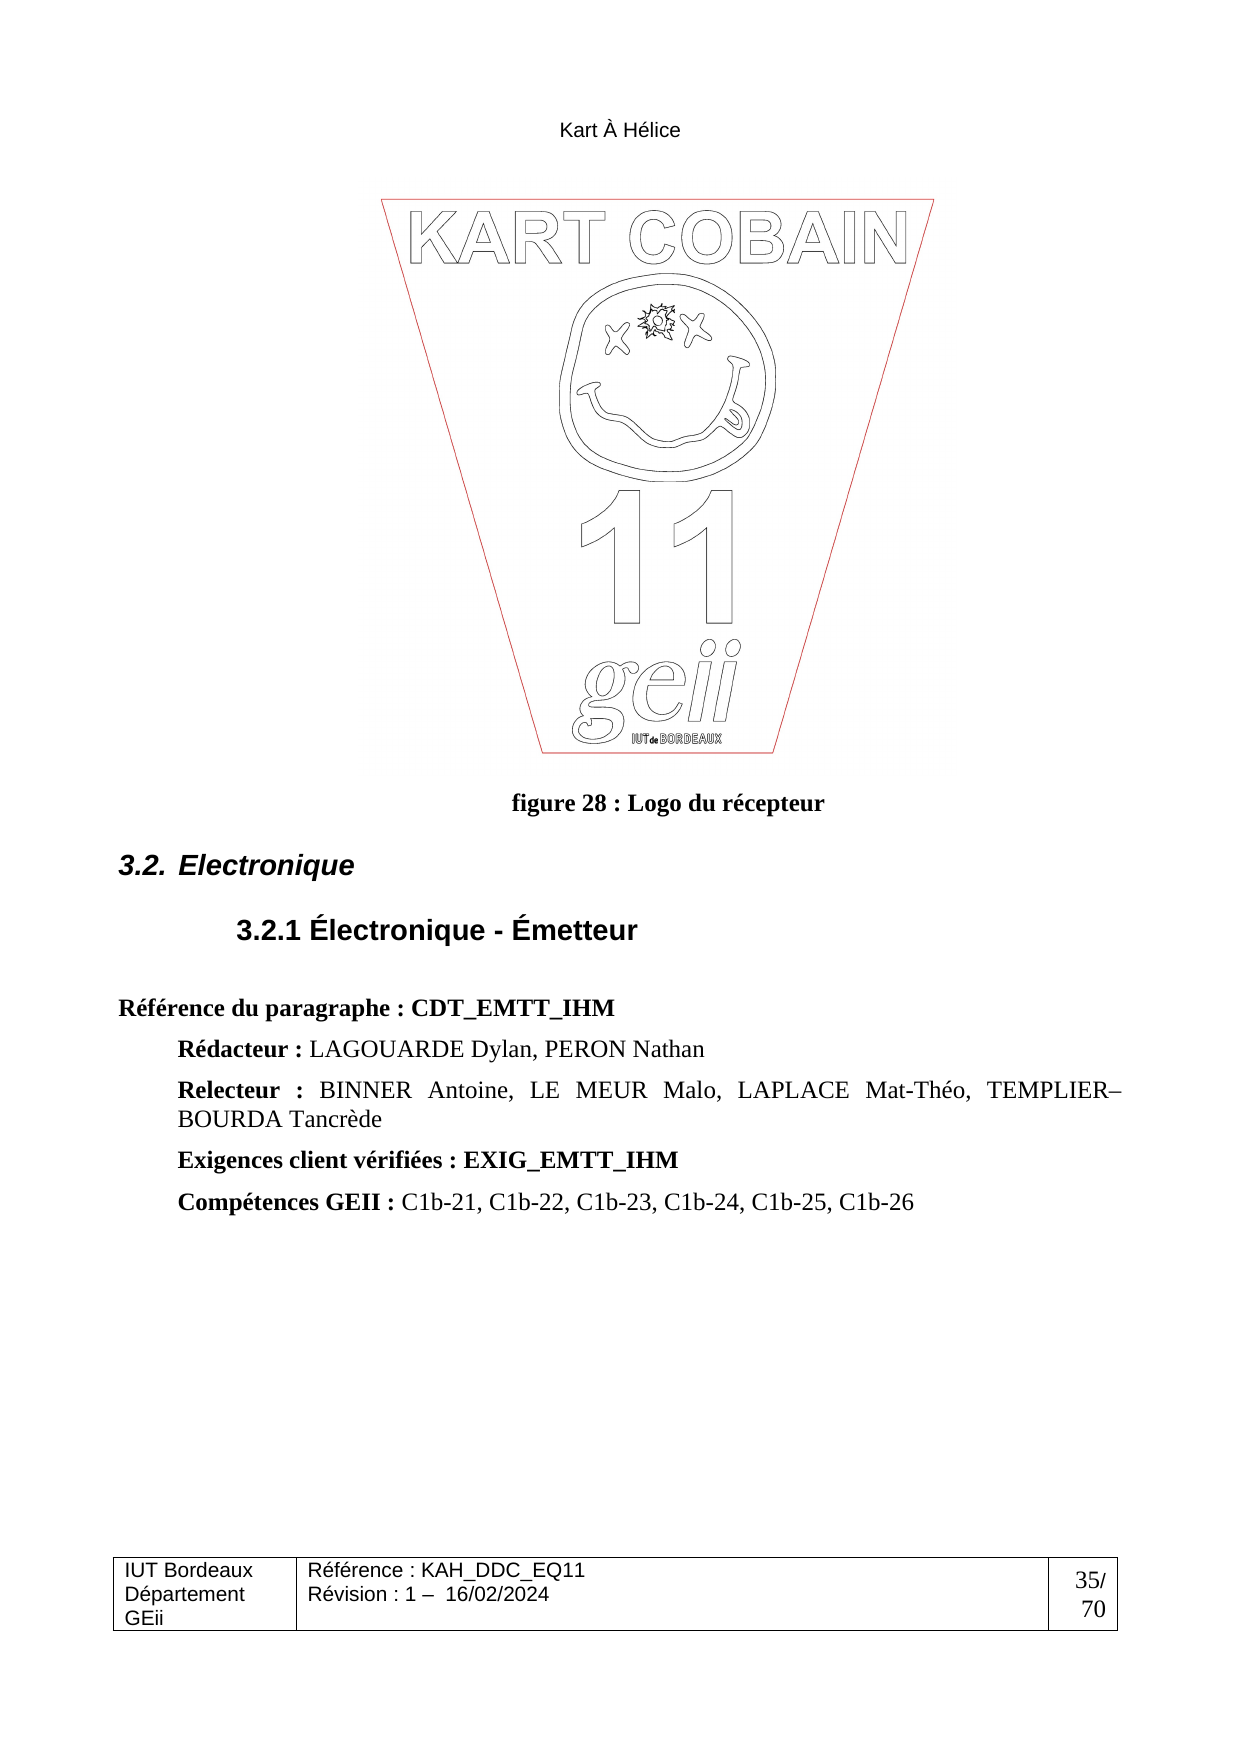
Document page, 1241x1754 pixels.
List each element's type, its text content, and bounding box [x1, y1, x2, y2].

subtitle 3.2.1 Électronique - Émetteur [236, 912, 1122, 946]
text Rédacteur : LAGOUARDE Dylan, PERON Nathan [177, 1034, 1122, 1063]
text Compétences GEII : C1b-21, C1b-22, C1b-23, C1b-24, C1b-25, C1b-26 [177, 1187, 1122, 1215]
picture [358, 177, 957, 776]
text Relecteur : BINNER Antoine, LE MEUR Malo, LAPLACE Mat-Théo, TEMPLIER–BOURDA Tancrède [177, 1076, 1122, 1133]
subtitle Electronique [118, 848, 1122, 881]
text Exigences client vérifiées : EXIG_EMTT_IHM [177, 1145, 1122, 1174]
subtitle Référence du paragraphe : CDT_EMTT_IHM [118, 993, 1122, 1022]
text figure 28 : Logo du récepteur [208, 788, 1122, 817]
